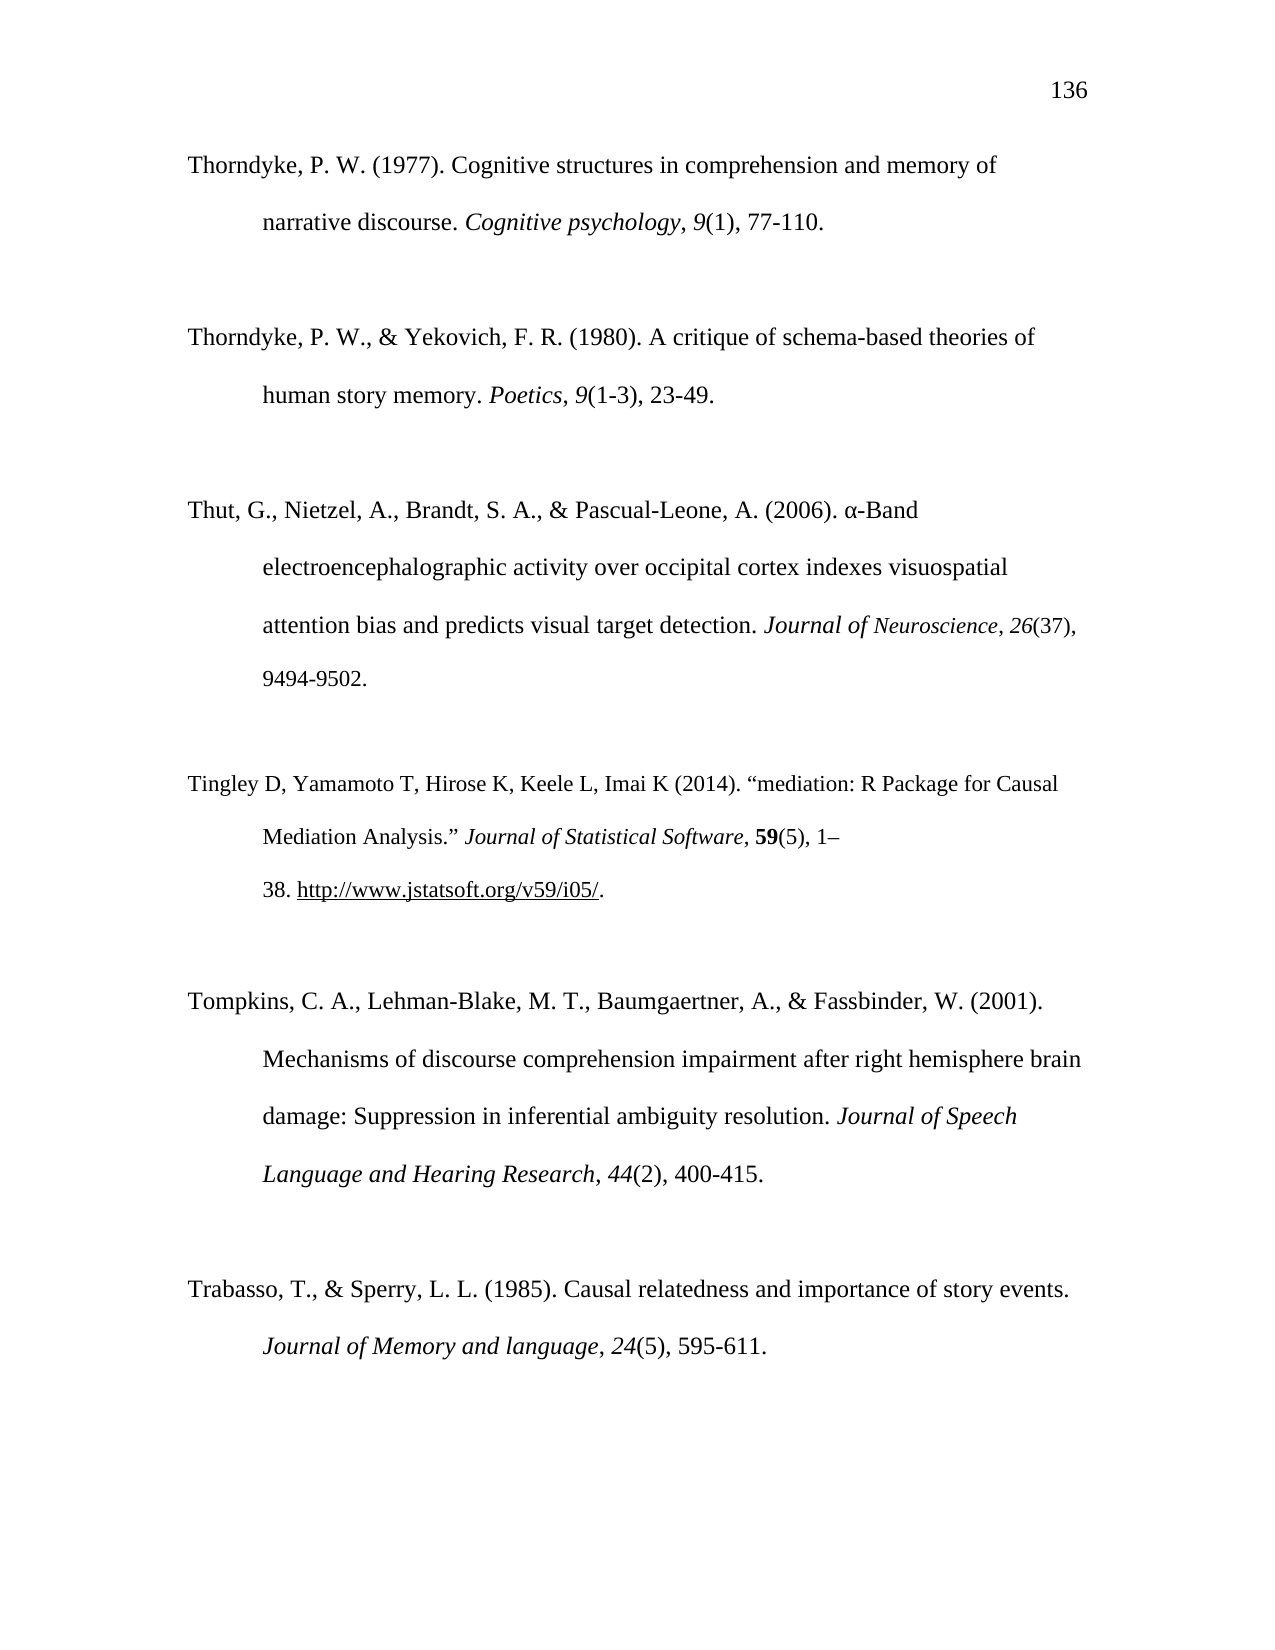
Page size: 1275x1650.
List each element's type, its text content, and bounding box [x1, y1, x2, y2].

text Tompkins, C. A., Lehman-Blake, M. T., Baumgaertner, A., & Fassbinder, W. (2001). Mechanisms of discourse comprehension impairment after right hemisphere brain damage: Suppression in inferential ambiguity resolution. Journal of Speech Language and Hearing Research, 44(2), 400-415. [187, 986, 1087, 1187]
text Thut, G., Nietzel, A., Brandt, S. A., & Pascual-Leone, A. (2006). α-Band electroencephalographic activity over occipital cortex indexes visuospatial attention bias and predicts visual target detection. Journal of Neuroscience, 26(37), 9494-9502. [187, 495, 1087, 691]
text Tingley D, Yamamoto T, Hirose K, Keele L, Imai K (2014). “mediation: R Package for Causal Mediation Analysis.” Journal of Statistical Software, 59(5), 1–38. http://www.jstatsoft.org/v59/i05/. [187, 771, 1087, 902]
text Thorndyke, P. W., & Yekovich, F. R. (1980). A critique of schema-based theories of human story memory. Poetics, 9(1-3), 23-49. [187, 322, 1087, 409]
text Thorndyke, P. W. (1977). Cognitive structures in comprehension and memory of narrative discourse. Cognitive psychology, 9(1), 77-110. [187, 150, 1087, 236]
text Trabasso, T., & Sperry, L. L. (1985). Causal relatedness and importance of story events. Journal of Memory and language, 24(5), 595-611. [187, 1274, 1087, 1360]
